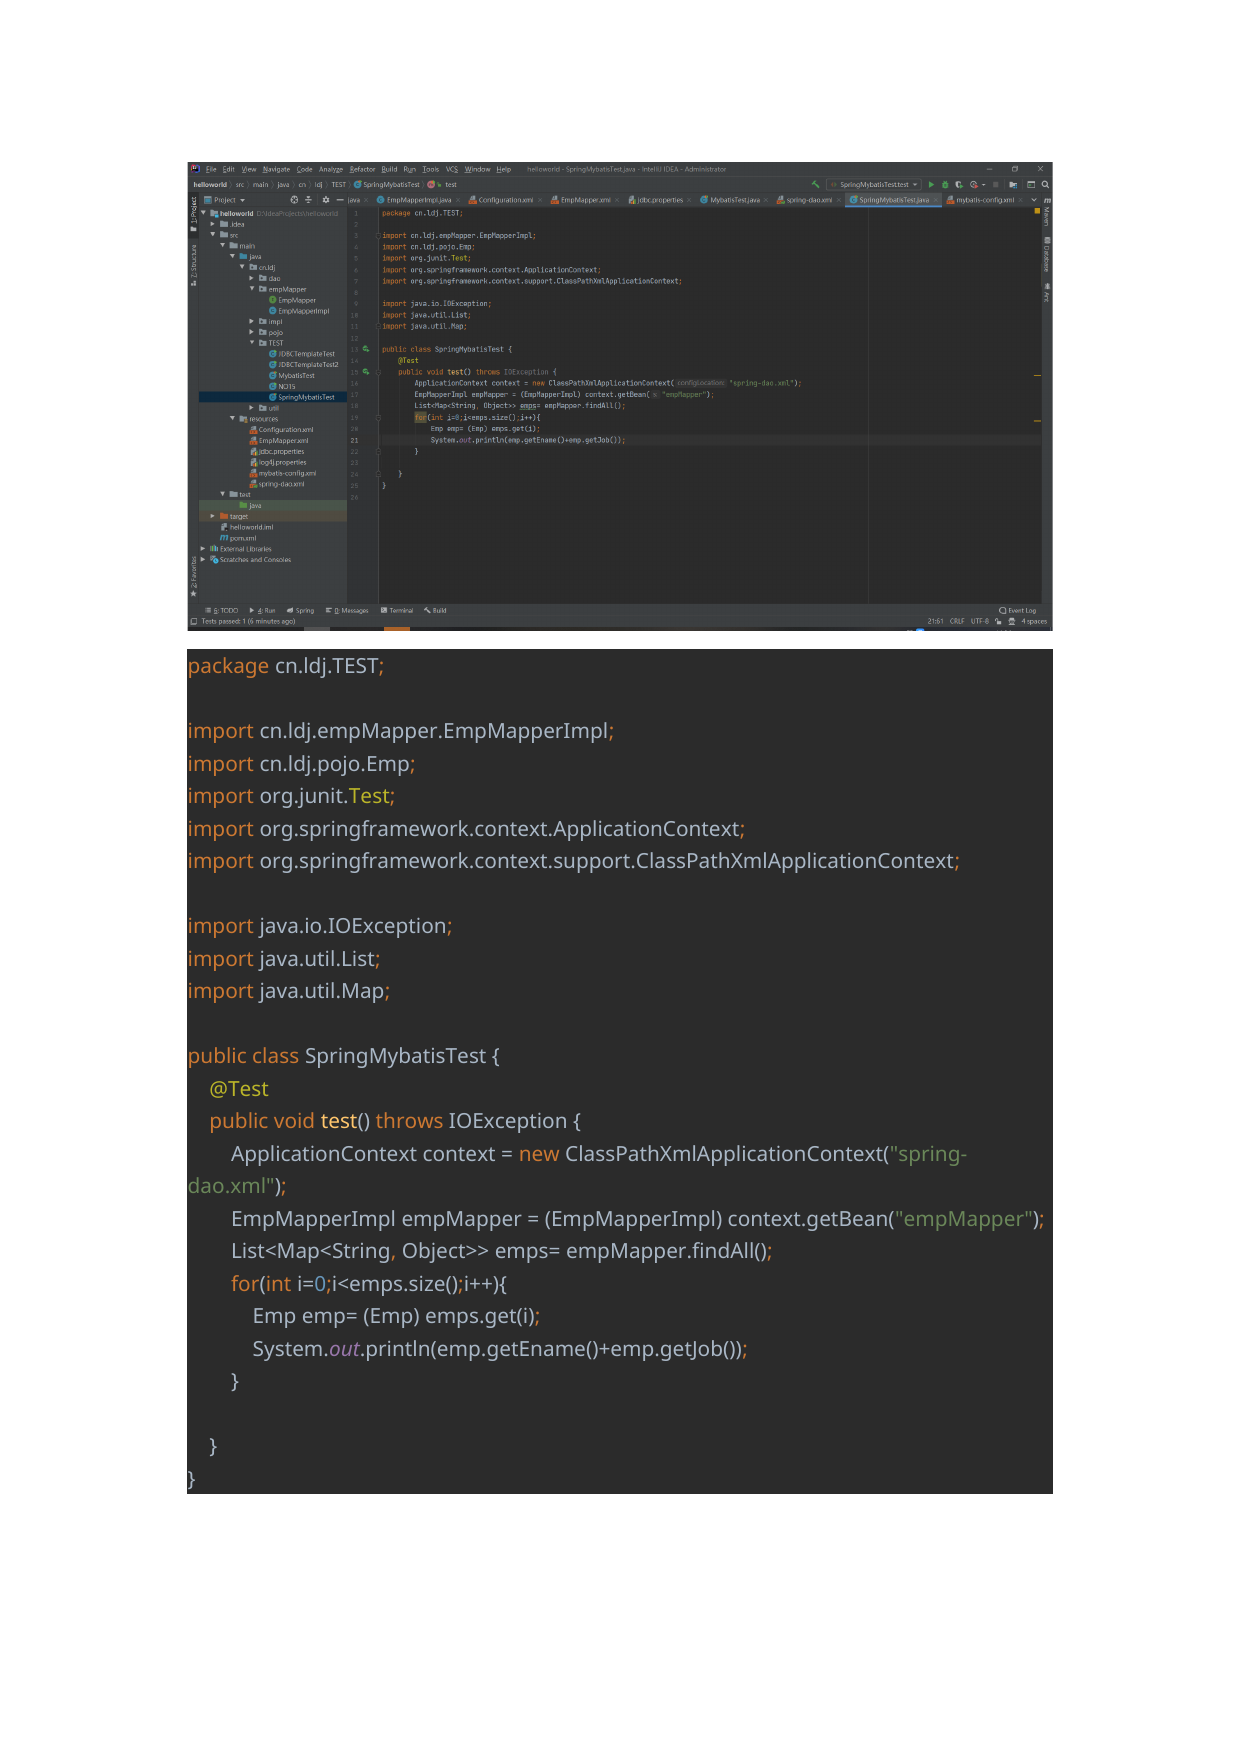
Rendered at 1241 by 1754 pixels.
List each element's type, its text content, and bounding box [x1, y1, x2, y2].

text package cn.ldj.TEST; import cn.ldj.empMapper.EmpMapperImpl; import cn.ldj.pojo.Emp; import org.junit.Test; import org.springframework.context.ApplicationContext; import org.springframework.context.support.ClassPathXmlApplicationContext; import java.io.IOException; import java.util.List; import java.util.Map; public class SpringMybatisTest { @Test public void test() throws IOException { ApplicationContext context = new ClassPathXmlApplicationContext("spring-dao.xml"); EmpMapperImpl empMapper = (EmpMapperImpl) context.getBean("empMapper"); List<Map<String, Object>> emps= empMapper.findAll(); for(int i=0;i<emps.size();i++){ Emp emp= (Emp) emps.get(i); System.out.println(emp.getEname()+emp.getJob()); } } } [187, 649, 1053, 1494]
picture [187, 162, 1053, 631]
